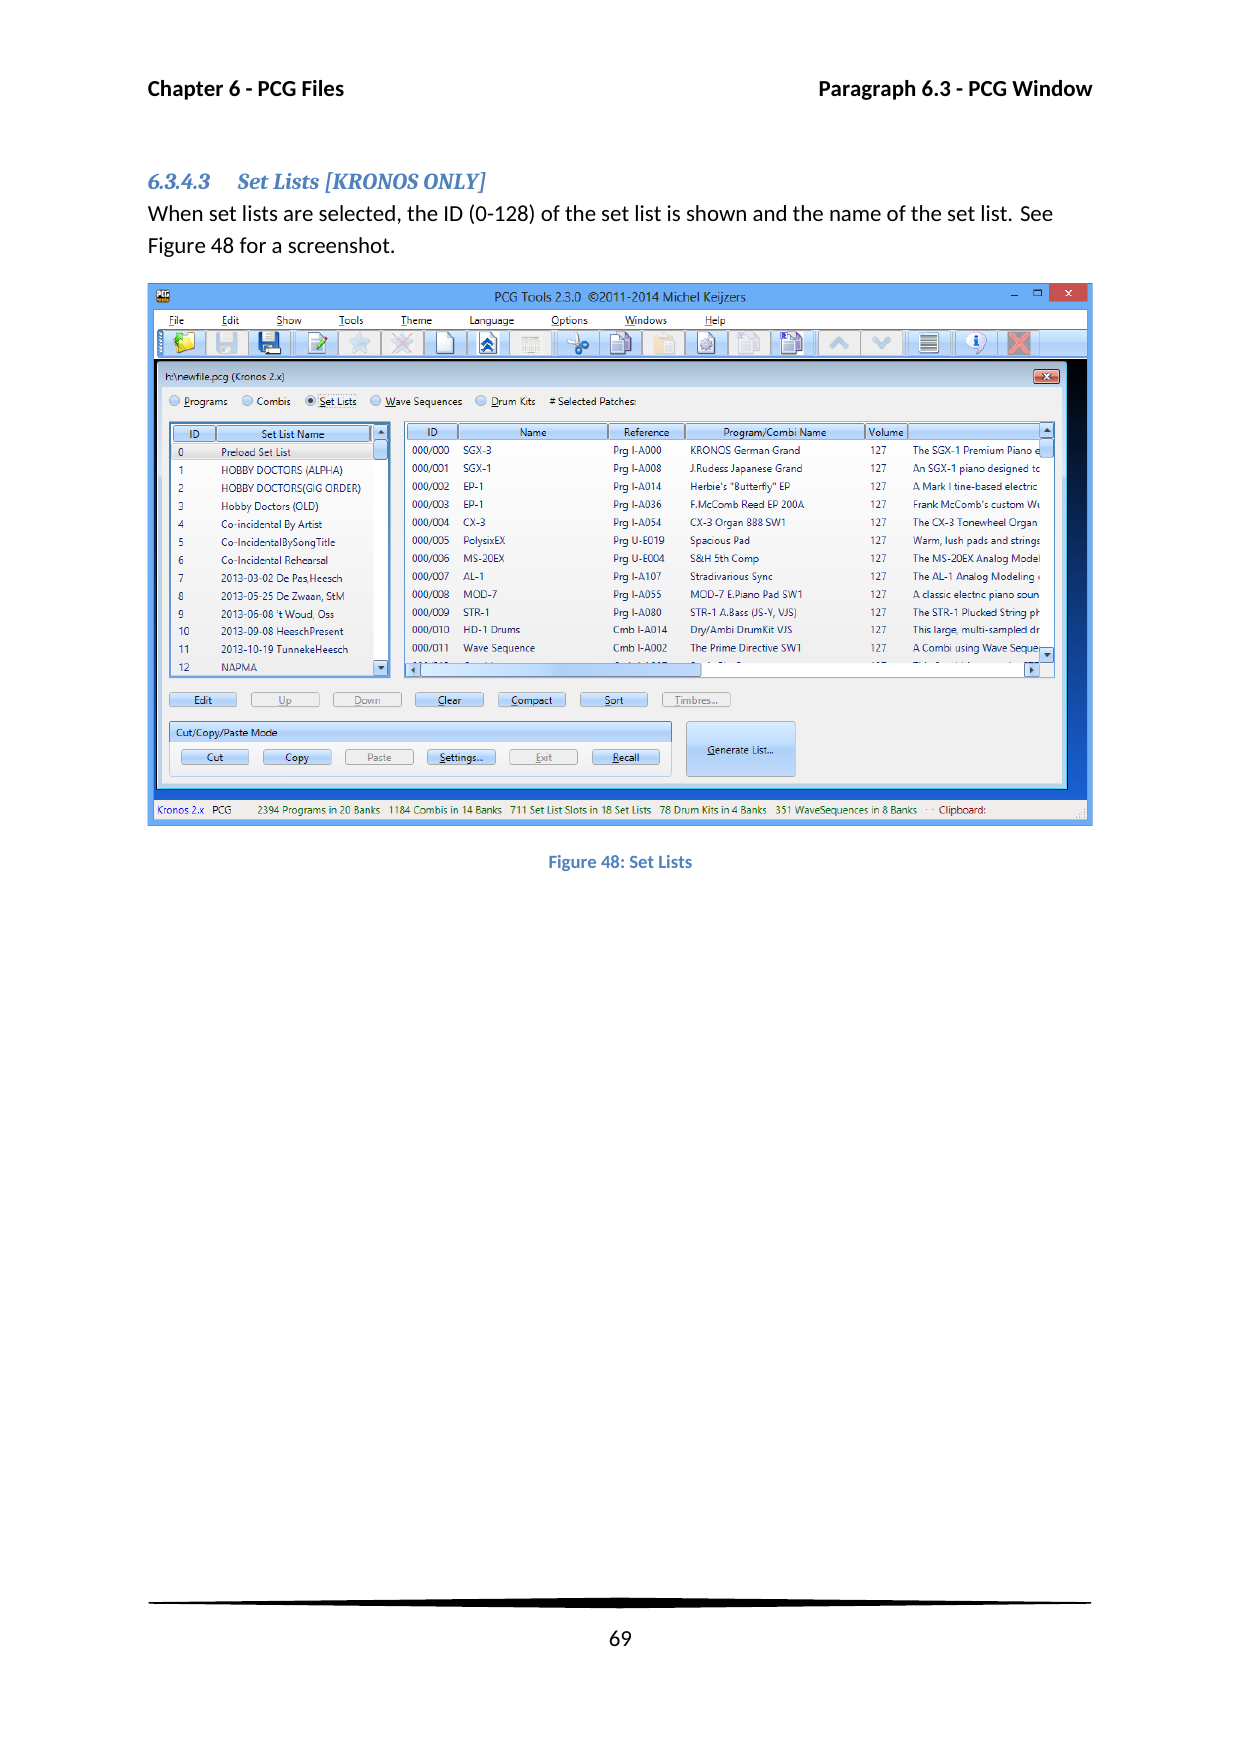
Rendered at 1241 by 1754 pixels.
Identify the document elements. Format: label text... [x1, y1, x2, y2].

subtitle Set Lists [KRONOS ONLY] [148, 168, 1093, 195]
picture [147, 283, 1093, 826]
